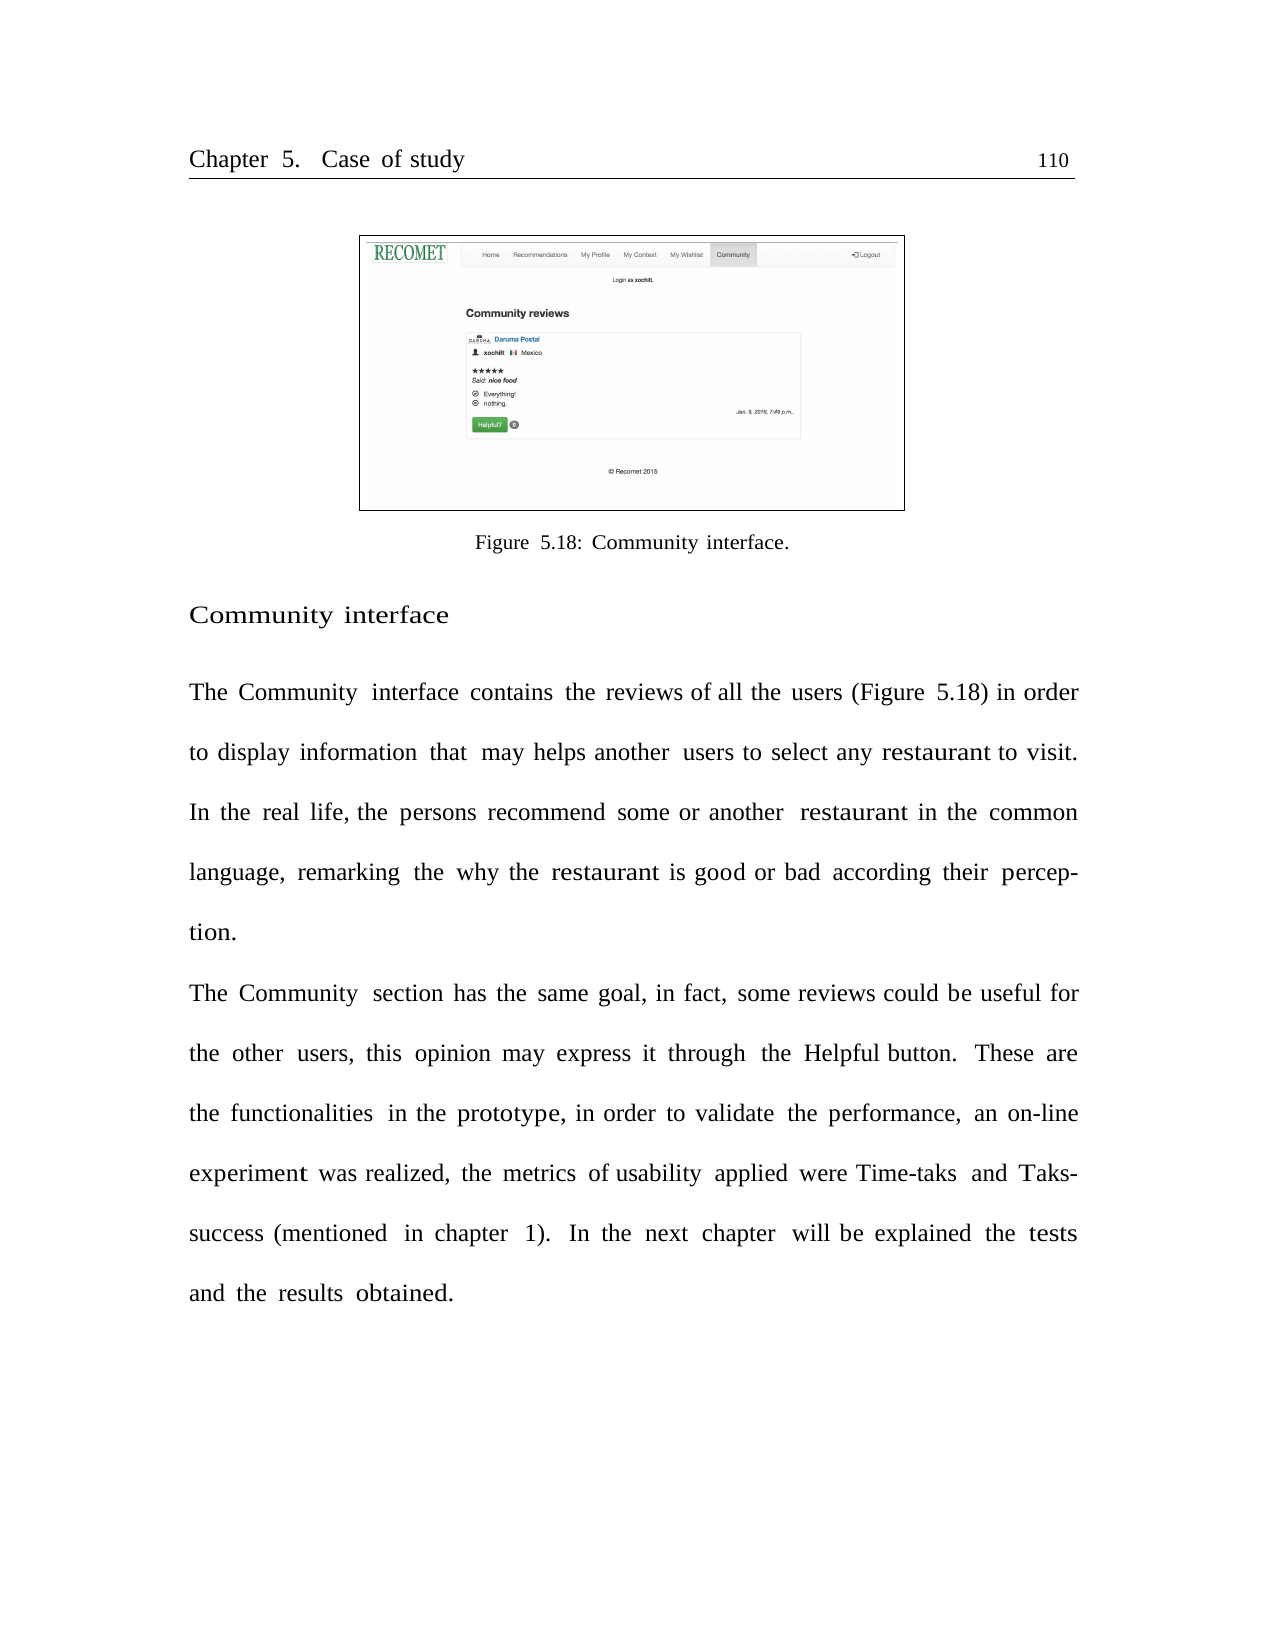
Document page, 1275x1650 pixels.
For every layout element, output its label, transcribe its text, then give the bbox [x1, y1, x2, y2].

text Community interface [189, 600, 451, 629]
text The Community interface contains the reviews of all the users (Figure 5.18) in order to display information that may helps another users to select any restaurant to visit. In the real life, the persons recommend some or another restaurant in the common language, remarking the why the restaurant is good or bad according their percep- tion. [189, 677, 1079, 945]
picture [366, 242, 898, 505]
text The Community section has the same goal, in fact, some reviews could be useful for the other users, this opinion may express it through the Helpful button. These are the functionalities in the prototype, in order to validate the performance, an on-line experiment was realized, the metrics of usability applied were Time-taks and Taks- success (mentioned in chapter 1). In the next chapter will be explained the tests and the results obtained. [189, 978, 1079, 1307]
text Figure 5.18: Community interface. [475, 530, 1096, 554]
